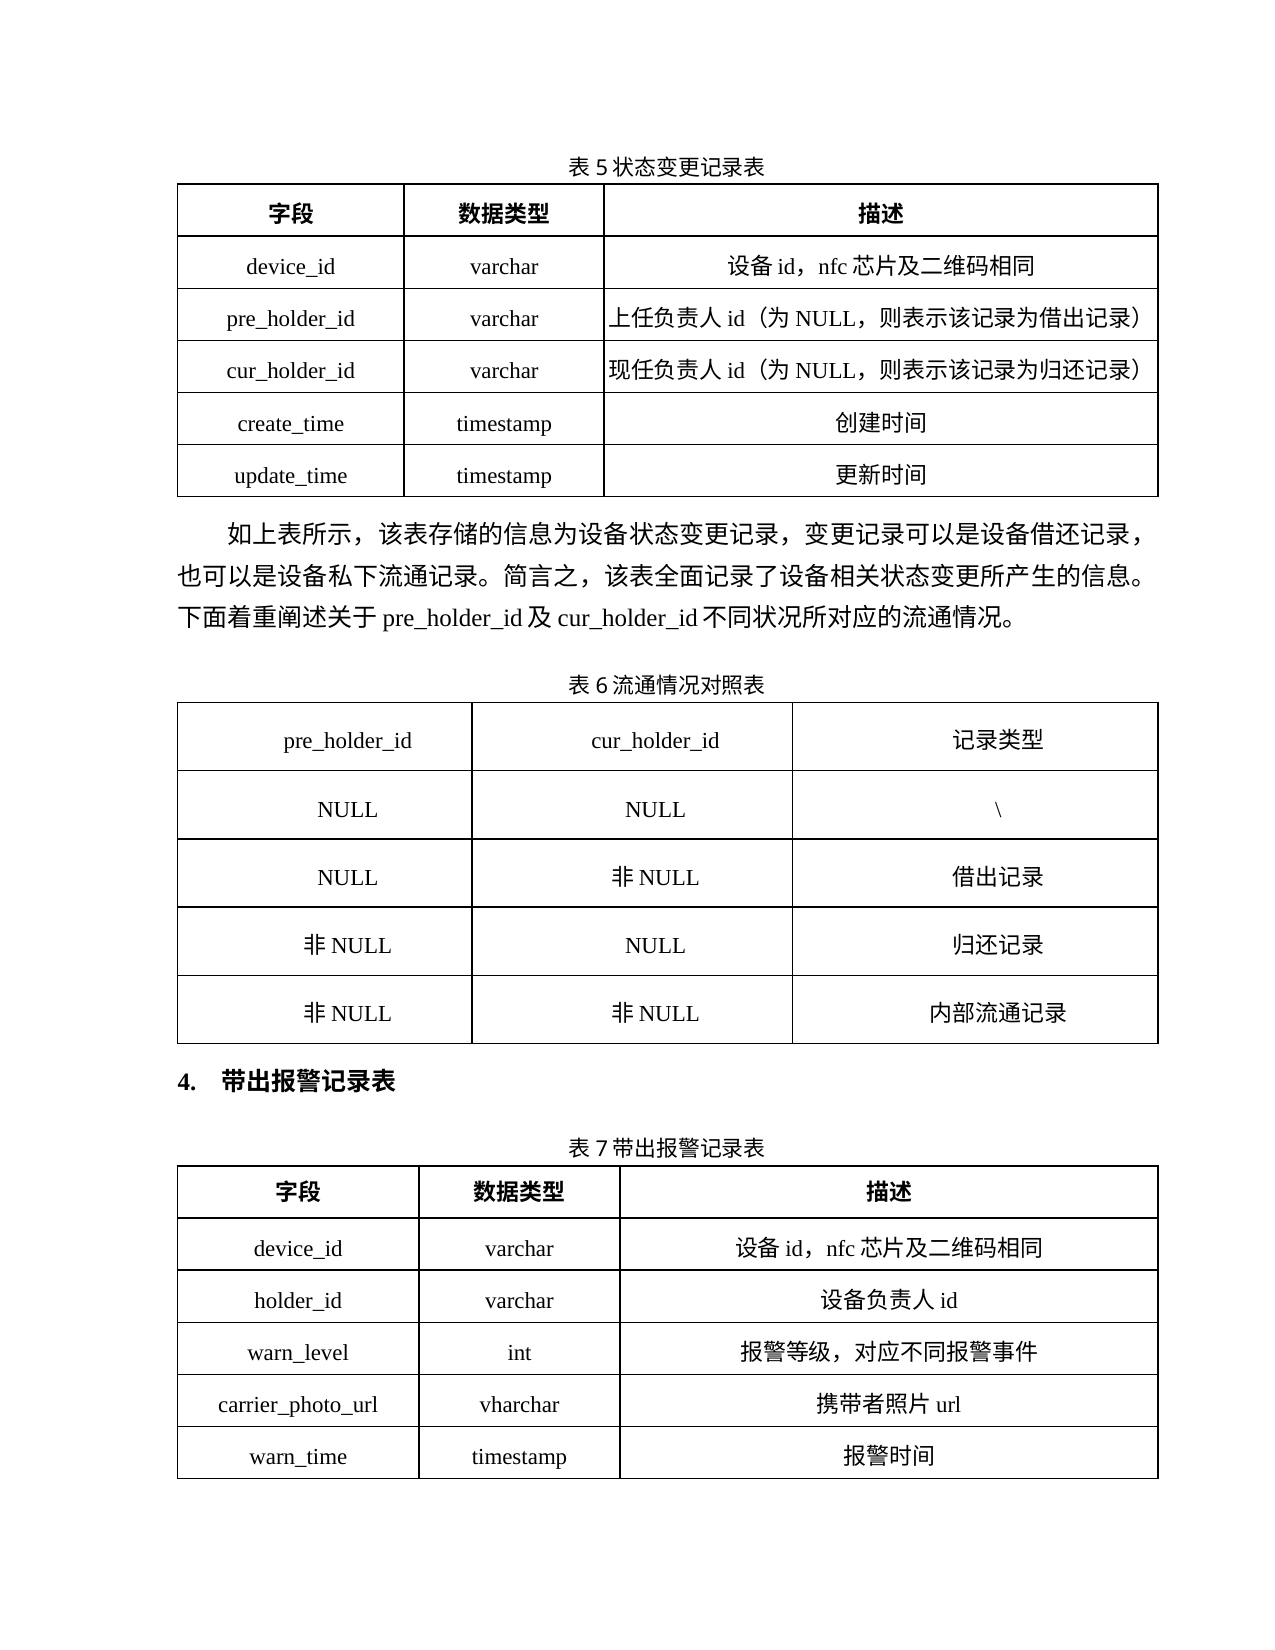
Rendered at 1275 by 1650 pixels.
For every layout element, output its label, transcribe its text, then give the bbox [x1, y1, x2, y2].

table_header pre_holder_id [178, 703, 471, 770]
table_cell update_time [178, 445, 403, 496]
table_cell cur_holder_id [178, 341, 403, 392]
table_header 数据类型 [420, 1167, 619, 1217]
list 带出报警记录表 [177, 1057, 1157, 1098]
table_cell varchar [405, 341, 603, 392]
table_cell \ [793, 771, 1157, 838]
table_cell pre_holder_id [178, 289, 403, 339]
table_cell 更新时间 [605, 445, 1157, 496]
table_cell 携带者照片url [621, 1375, 1157, 1426]
table_cell warn_time [178, 1427, 418, 1478]
table_cell vharchar [420, 1375, 619, 1426]
table_cell 非NULL [473, 976, 792, 1043]
table_header 描述 [605, 185, 1157, 235]
table_cell NULL [178, 771, 471, 838]
table_cell varchar [420, 1271, 619, 1321]
table_cell NULL [473, 771, 792, 838]
table_cell 归还记录 [793, 908, 1157, 974]
table_cell device_id [178, 1219, 418, 1269]
table_cell 设备id，nfc芯片及二维码相同 [605, 237, 1157, 287]
table_cell timestamp [405, 393, 603, 444]
table_header 描述 [621, 1167, 1157, 1217]
table_header 数据类型 [405, 185, 603, 235]
table_cell holder_id [178, 1271, 418, 1321]
table_cell 报警时间 [621, 1427, 1157, 1478]
table_cell 非NULL [178, 976, 471, 1043]
table_header 字段 [178, 185, 403, 235]
table_header cur_holder_id [473, 703, 792, 770]
table_cell int [420, 1323, 619, 1373]
table_cell 非NULL [473, 840, 792, 906]
text 表 7带出报警记录表 [177, 1123, 1157, 1165]
table_cell 报警等级，对应不同报警事件 [621, 1323, 1157, 1373]
table_cell 设备id，nfc芯片及二维码相同 [621, 1219, 1157, 1269]
text 表 6流通情况对照表 [177, 660, 1157, 702]
table_cell 上任负责人id（为NULL，则表示该记录为借出记录） [605, 289, 1157, 339]
table_cell device_id [178, 237, 403, 287]
table_header 记录类型 [793, 703, 1157, 770]
table_cell timestamp [405, 445, 603, 496]
table_cell 借出记录 [793, 840, 1157, 906]
table_cell NULL [473, 908, 792, 974]
text 如上表所示，该表存储的信息为设备状态变更记录，变更记录可以是设备借还记录，也可以是设备私下流通记录。简言之，该表全面记录了设备相关状态变更所产生的信息。下面着重阐述关于pre_holder_id及cur_holder_id不同状况所对应的流通情况。 [177, 510, 1157, 635]
table_cell varchar [420, 1219, 619, 1269]
table_cell varchar [405, 289, 603, 339]
table_header 字段 [178, 1167, 418, 1217]
table_cell create_time [178, 393, 403, 444]
table_cell timestamp [420, 1427, 619, 1478]
table_cell carrier_photo_url [178, 1375, 418, 1426]
table_cell 现任负责人id（为NULL，则表示该记录为归还记录） [605, 341, 1157, 392]
table_cell 非NULL [178, 908, 471, 974]
table_cell 设备负责人id [621, 1271, 1157, 1321]
table_cell NULL [178, 840, 471, 906]
table_cell varchar [405, 237, 603, 287]
table_cell 内部流通记录 [793, 976, 1157, 1043]
table_cell warn_level [178, 1323, 418, 1373]
text 表 5状态变更记录表 [177, 142, 1157, 183]
table_cell 创建时间 [605, 393, 1157, 444]
